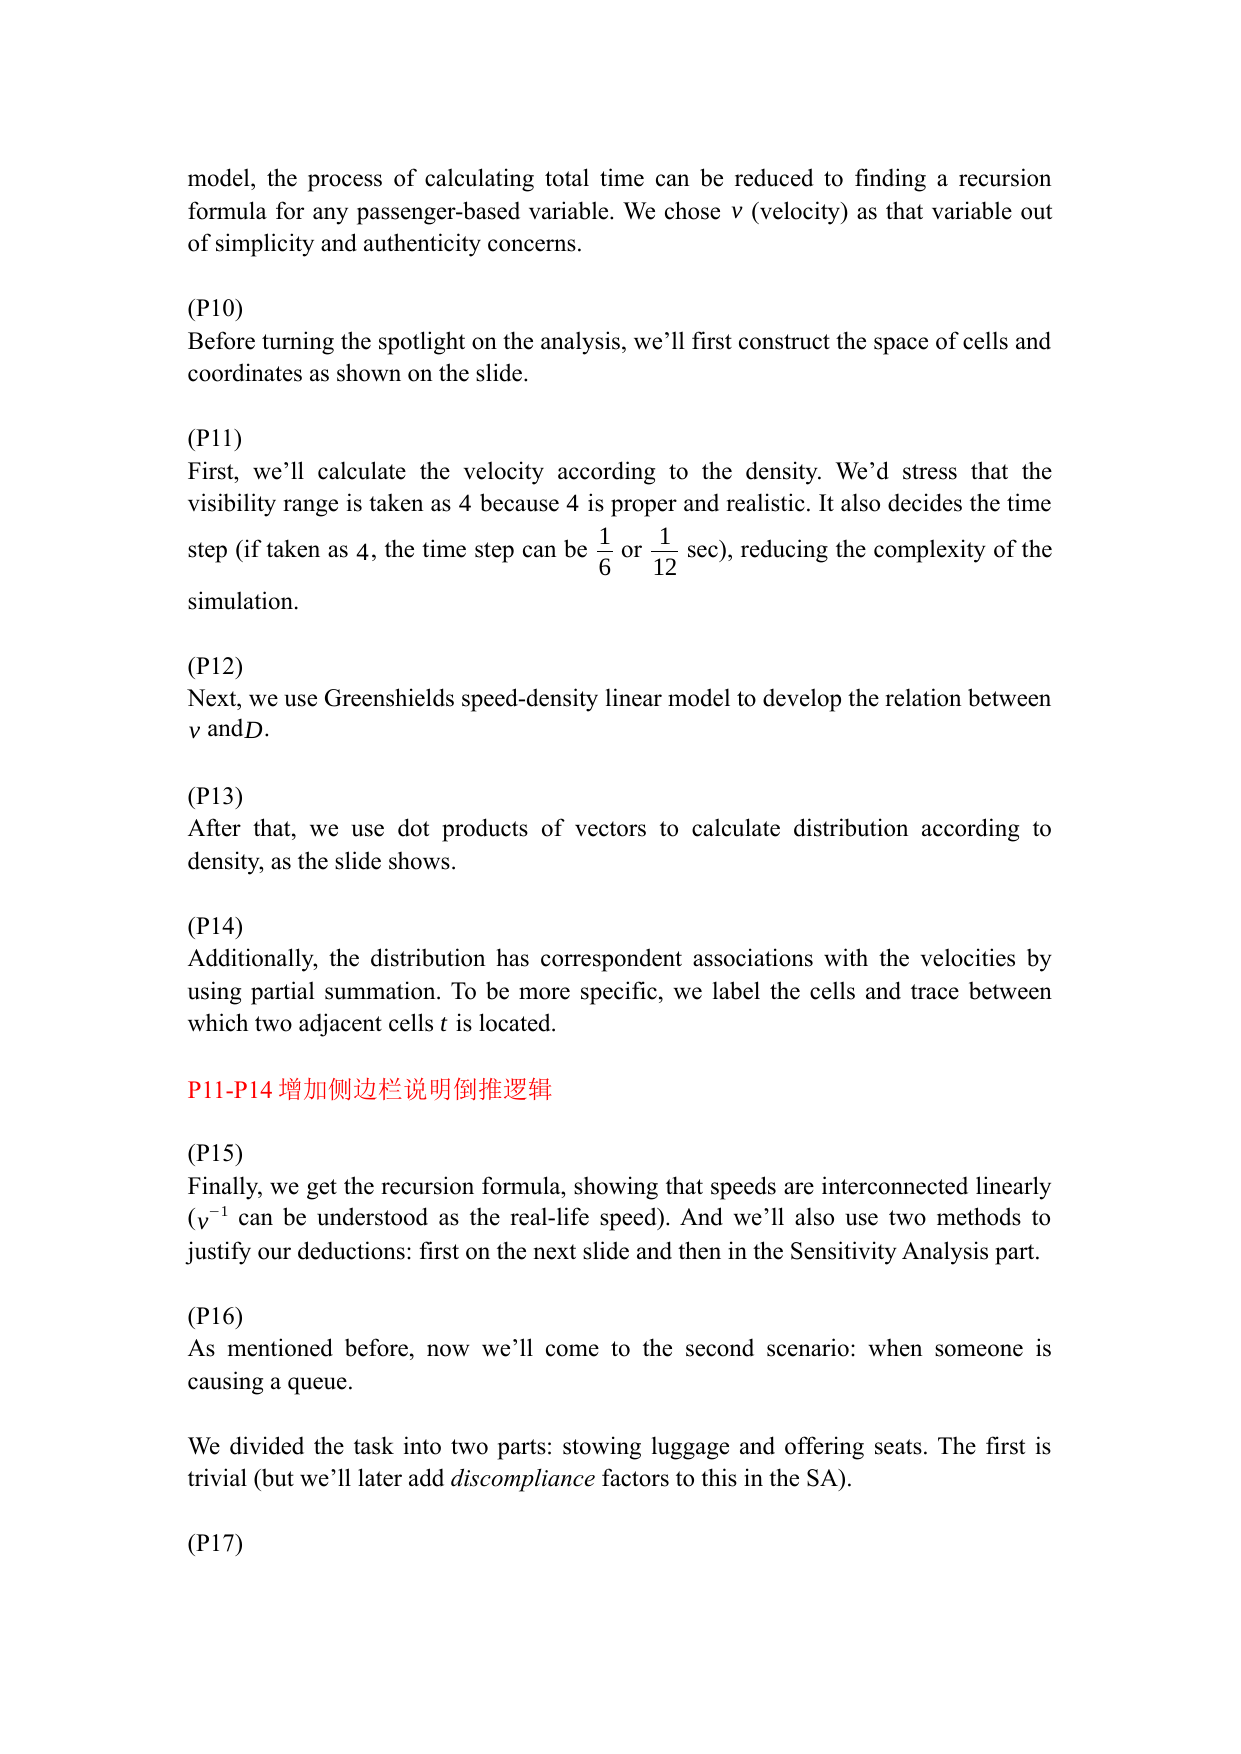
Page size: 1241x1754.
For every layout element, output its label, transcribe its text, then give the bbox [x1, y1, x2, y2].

text P11-P14增加侧边栏说明倒推逻辑 [187, 1072, 1053, 1104]
text (P16) [187, 1299, 1053, 1332]
text As mentioned before, now we’ll come to the second scenario: when someone is causing a queue. [187, 1332, 1053, 1397]
text (P12) [187, 649, 1053, 682]
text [187, 162, 1053, 259]
text (P11) [187, 422, 1053, 454]
text Finally, we get the recursion formula, showing that speeds are interconnected linearly ( can be understood as the real-life speed). And we’ll also use two methods to justify our deductions: first on the next slide and then in the Sensitivity Analysis part. [187, 1169, 1053, 1267]
text We divided the task into two parts: stowing luggage and offering seats. The first is trivial (but we’ll later add discompliance factors to this in the SA). [187, 1429, 1053, 1494]
text Before turning the spotlight on the analysis, we’ll first construct the space of cells and coordinates as shown on the slide. [187, 324, 1053, 389]
text First, we’ll calculate the velocity according to the density. We’d stress that the visibility range is taken as because is proper and realistic. It also decides the time step (if taken as , the time step can be or sec), reducing the complexity of the simulation. [187, 454, 1053, 617]
text (P17) [187, 1527, 1053, 1559]
text Next, we use Greenshields speed-density linear model to develop the relation between and. [187, 682, 1053, 747]
text After that, we use dot products of vectors to calculate distribution according to density, as the slide shows. [187, 812, 1053, 877]
text (P13) [187, 779, 1053, 812]
text (P14) [187, 909, 1053, 942]
text (P15) [187, 1137, 1053, 1169]
text (P10) [187, 292, 1053, 324]
text Additionally, the distribution has correspondent associations with the velocities by using partial summation. To be more specific, we label the cells and trace between which two adjacent cells is located. [187, 942, 1053, 1039]
